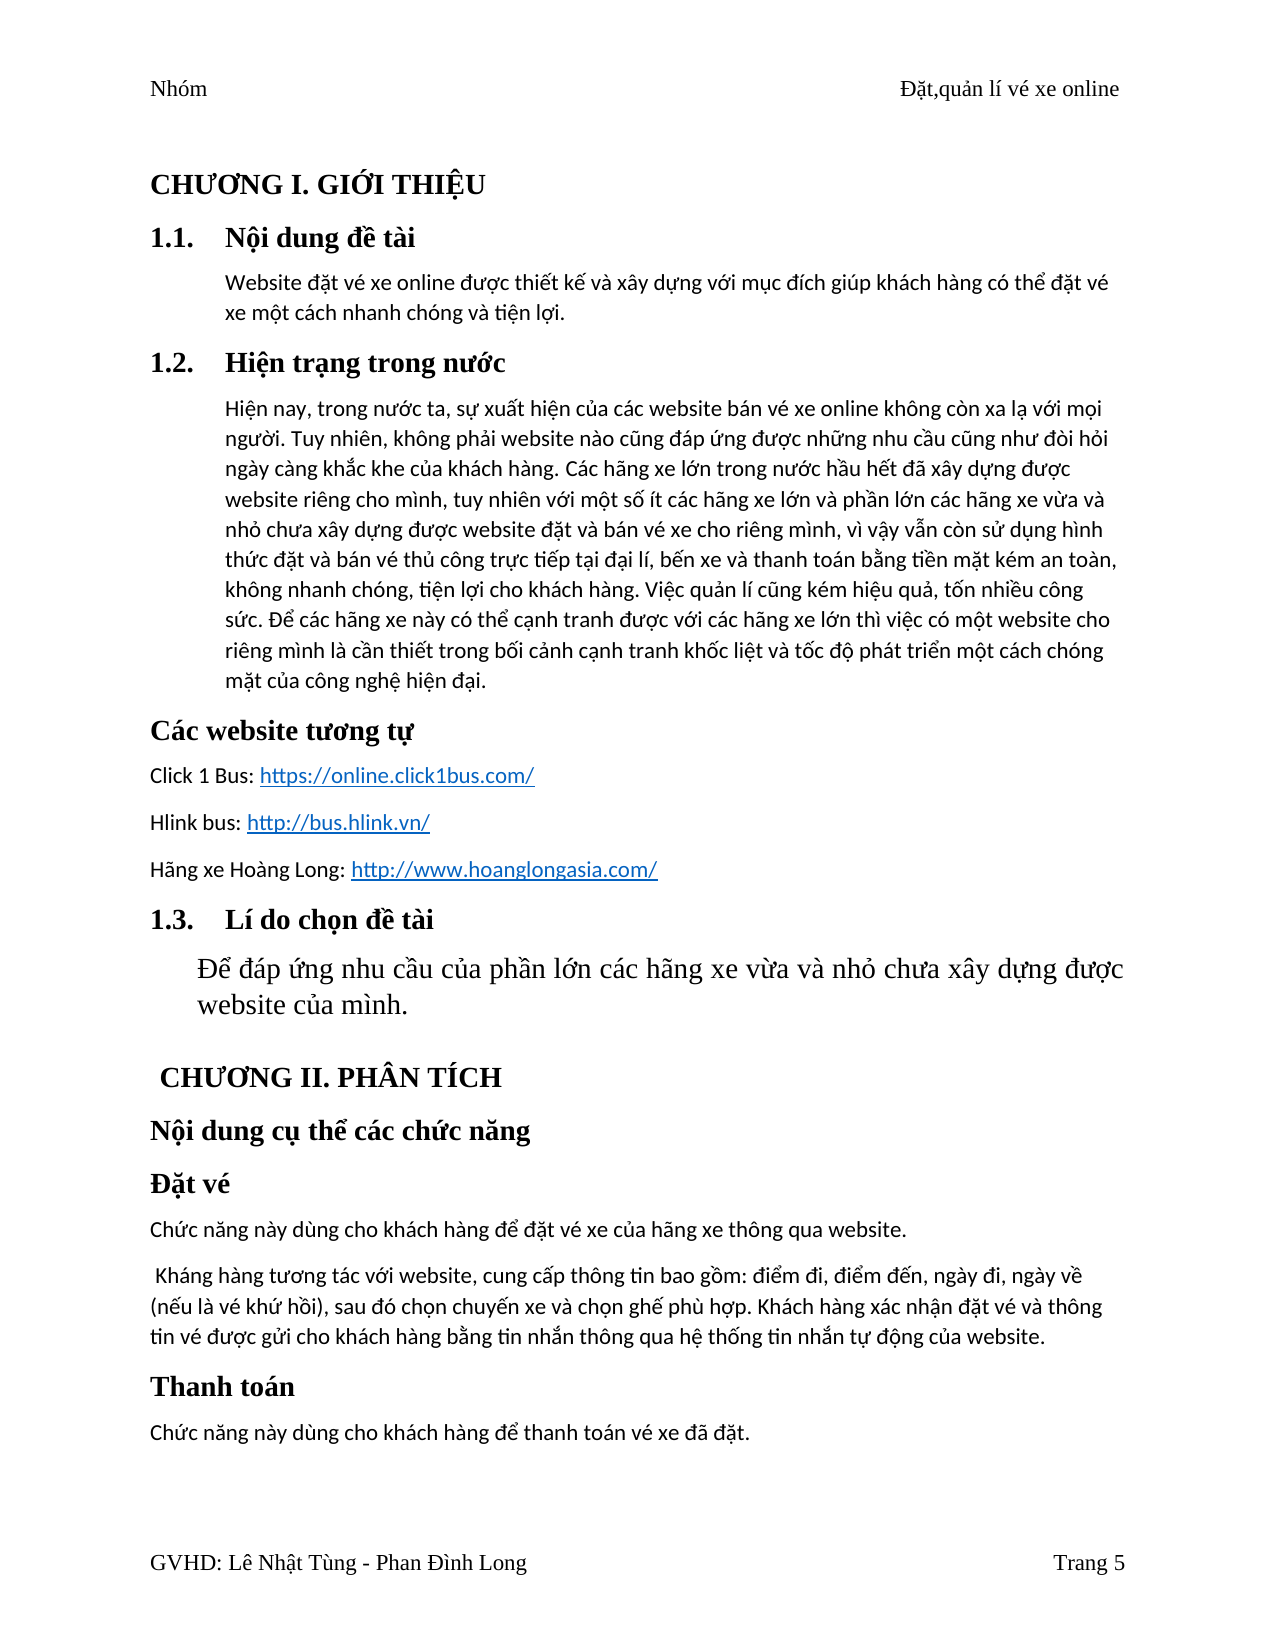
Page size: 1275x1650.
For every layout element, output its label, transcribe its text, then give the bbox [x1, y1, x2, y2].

subtitle Lí do chọn đề tài [150, 902, 1125, 936]
subtitle CHƯƠNG II. PHÂN TÍCH [159, 1061, 1125, 1094]
text Chức năng này dùng cho khách hàng để thanh toán vé xe đã đặt. [150, 1418, 1125, 1446]
subtitle Nội dung cụ thể các chức năng [150, 1113, 1125, 1147]
text Kháng hàng tương tác với website, cung cấp thông tin bao gồm: điểm đi, điểm đến, ngày đi, ngày về (nếu là vé khứ hồi), sau đó chọn chuyến xe và chọn ghế phù hợp. Khách hàng xác nhận đặt vé và thông tin vé được gửi cho khách hàng bằng tin nhắn thông qua hệ thống tin nhắn tự động của website. [150, 1262, 1125, 1350]
subtitle Hiện trạng trong nước [150, 345, 1125, 379]
subtitle Nội dung đề tài [150, 220, 1125, 253]
subtitle Các website tương tự [150, 713, 1125, 746]
text Hãng xe Hoàng Long: http://www.hoanglongasia.com/ [150, 855, 1125, 883]
text Website đặt vé xe online được thiết kế và xây dựng với mục đích giúp khách hàng có thể đặt vé xe một cách nhanh chóng và tiện lợi. [225, 268, 1125, 327]
subtitle Đặt vé [150, 1166, 1125, 1200]
text Click 1 Bus: https://online.click1bus.com/ [150, 761, 1125, 789]
subtitle Thanh toán [150, 1369, 1125, 1402]
text Chức năng này dùng cho khách hàng để đặt vé xe của hãng xe thông qua website. [150, 1215, 1125, 1243]
text Hiện nay, trong nước ta, sự xuất hiện của các website bán vé xe online không còn xa lạ với mọi người. Tuy nhiên, không phải website nào cũng đáp ứng được những nhu cầu cũng như đòi hỏi ngày càng khắc khe của khách hàng. Các hãng xe lớn trong nước hầu hết đã xây dựng được website riêng cho mình, tuy nhiên với một số ít các hãng xe lớn và phần lớn các hãng xe vừa và nhỏ chưa xây dựng được website đặt và bán vé xe cho riêng mình, vì vậy vẫn còn sử dụng hình thức đặt và bán vé thủ công trực tiếp tại đại lí, bến xe và thanh toán bằng tiền mặt kém an toàn, không nhanh chóng, tiện lợi cho khách hàng. Việc quản lí cũng kém hiệu quả, tốn nhiều công sức. Để các hãng xe này có thể cạnh tranh được với các hãng xe lớn thì việc có một website cho riêng mình là cần thiết trong bối cảnh cạnh tranh khốc liệt và tốc độ phát triển một cách chóng mặt của công nghệ hiện đại. [225, 394, 1125, 694]
text Hlink bus: http://bus.hlink.vn/ [150, 808, 1125, 836]
list Để đáp ứng nhu cầu của phần lớn các hãng xe vừa và nhỏ chưa xây dựng được website của mình. [197, 951, 1125, 1020]
subtitle CHƯƠNG I. GIỚI THIỆU [150, 167, 1125, 200]
